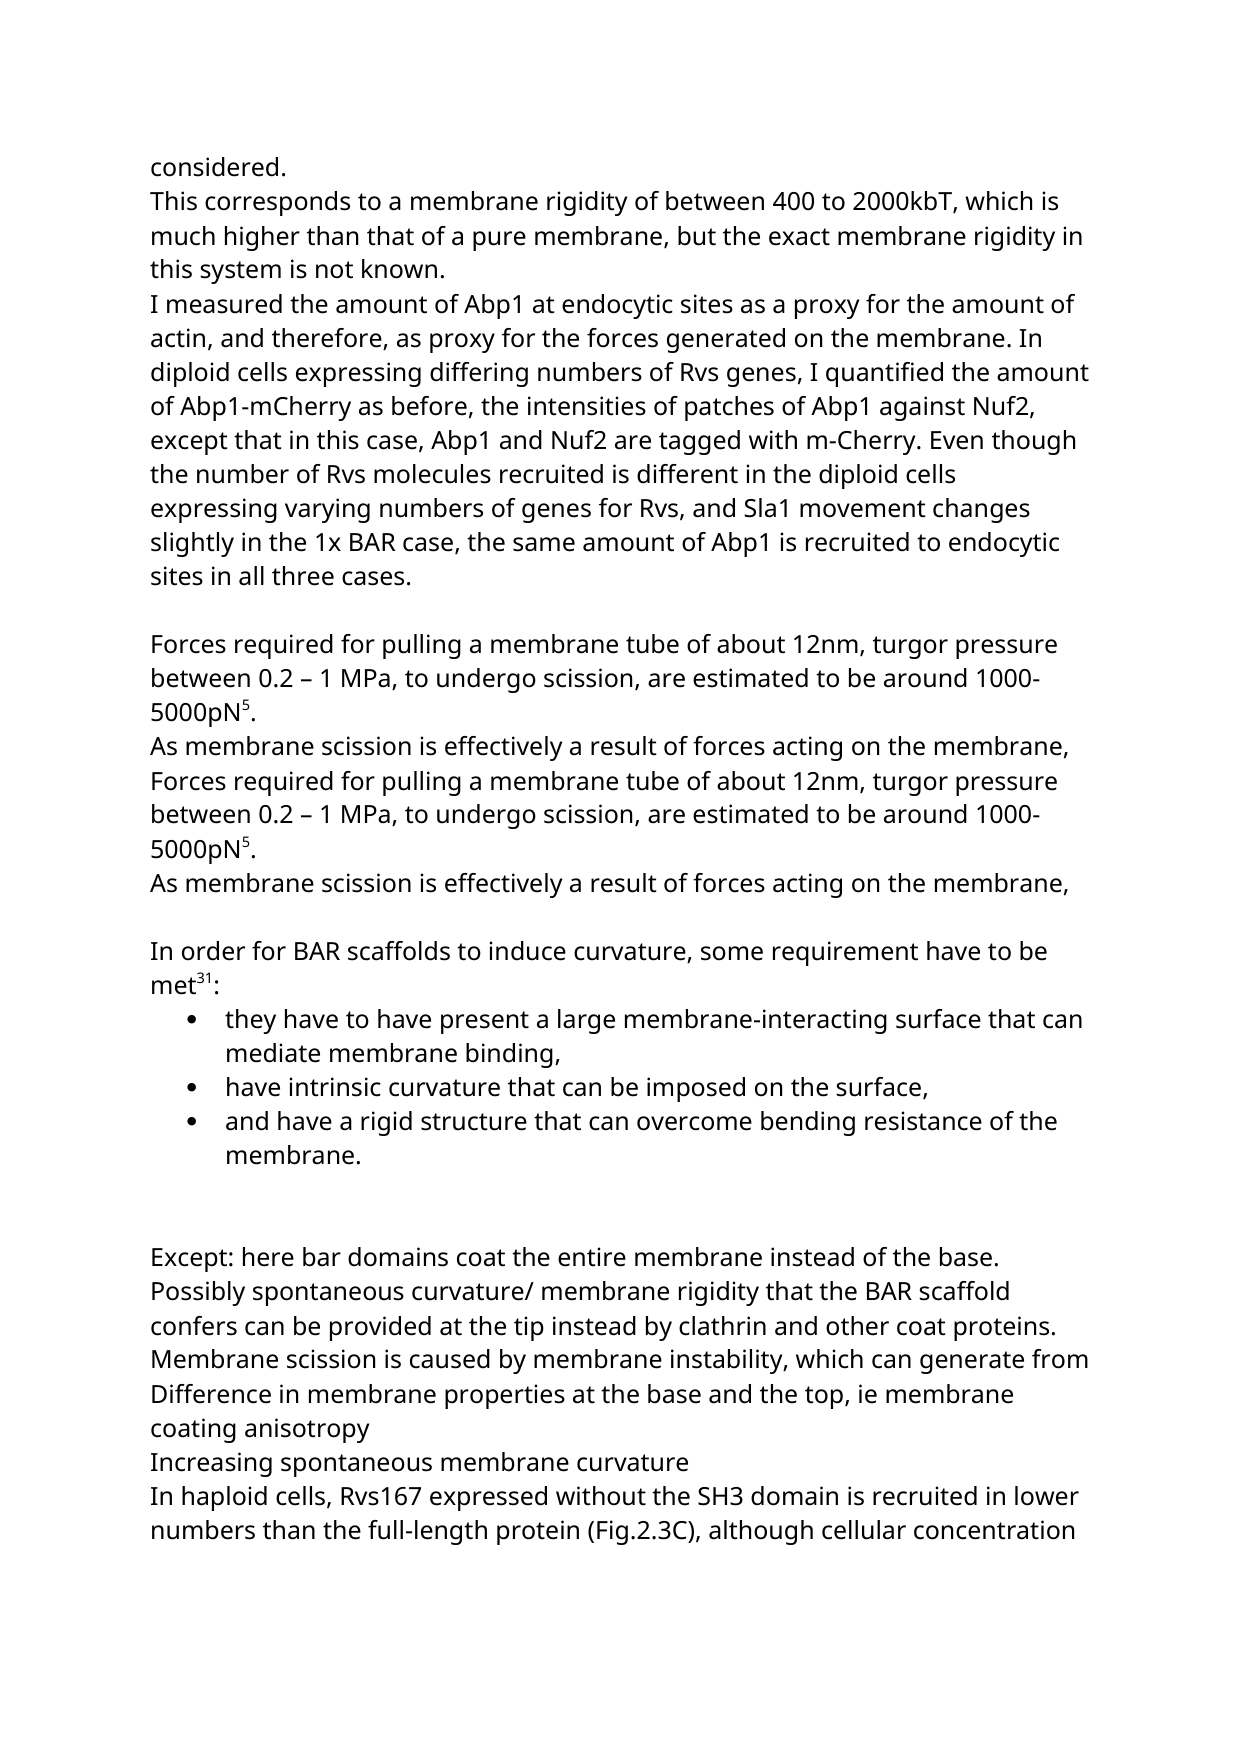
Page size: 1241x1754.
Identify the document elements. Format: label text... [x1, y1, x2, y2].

text Forces required for pulling a membrane tube of about 12nm, turgor pressure between 0.2 – 1 MPa, to undergo scission, are estimated to be around 1000-5000pN5. [150, 763, 1090, 865]
text As membrane scission is effectively a result of forces acting on the membrane, [150, 865, 1090, 899]
text Forces required for pulling a membrane tube of about 12nm, turgor pressure between 0.2 – 1 MPa, to undergo scission, are estimated to be around 1000-5000pN5. [150, 627, 1090, 729]
text In order for BAR scaffolds to induce curvature, some requirement have to be met31: [150, 933, 1090, 1002]
text Increasing spontaneous membrane curvature [150, 1444, 1090, 1478]
list have intrinsic curvature that can be imposed on the surface, [187, 1070, 1090, 1104]
list they have to have present a large membrane-interacting surface that can mediate membrane binding, [187, 1002, 1090, 1070]
text This corresponds to a membrane rigidity of between 400 to 2000kbT, which is much higher than that of a pure membrane, but the exact membrane rigidity in this system is not known. [150, 184, 1090, 286]
text Difference in membrane properties at the base and the top, ie membrane coating anisotropy [150, 1376, 1090, 1444]
text Membrane scission is caused by membrane instability, which can generate from [150, 1342, 1090, 1376]
list and have a rigid structure that can overcome bending resistance of the membrane. [187, 1104, 1090, 1172]
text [150, 150, 1090, 184]
text I measured the amount of Abp1 at endocytic sites as a proxy for the amount of actin, and therefore, as proxy for the forces generated on the membrane. In diploid cells expressing differing numbers of Rvs genes, I quantified the amount of Abp1-mCherry as before, the intensities of patches of Abp1 against Nuf2, except that in this case, Abp1 and Nuf2 are tagged with m-Cherry. Even though the number of Rvs molecules recruited is different in the diploid cells expressing varying numbers of genes for Rvs, and Sla1 movement changes slightly in the 1x BAR case, the same amount of Abp1 is recruited to endocytic sites in all three cases. [150, 286, 1090, 593]
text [150, 1478, 1090, 1547]
text As membrane scission is effectively a result of forces acting on the membrane, [150, 729, 1090, 763]
text Except: here bar domains coat the entire membrane instead of the base. Possibly spontaneous curvature/ membrane rigidity that the BAR scaffold confers can be provided at the tip instead by clathrin and other coat proteins. [150, 1240, 1090, 1342]
